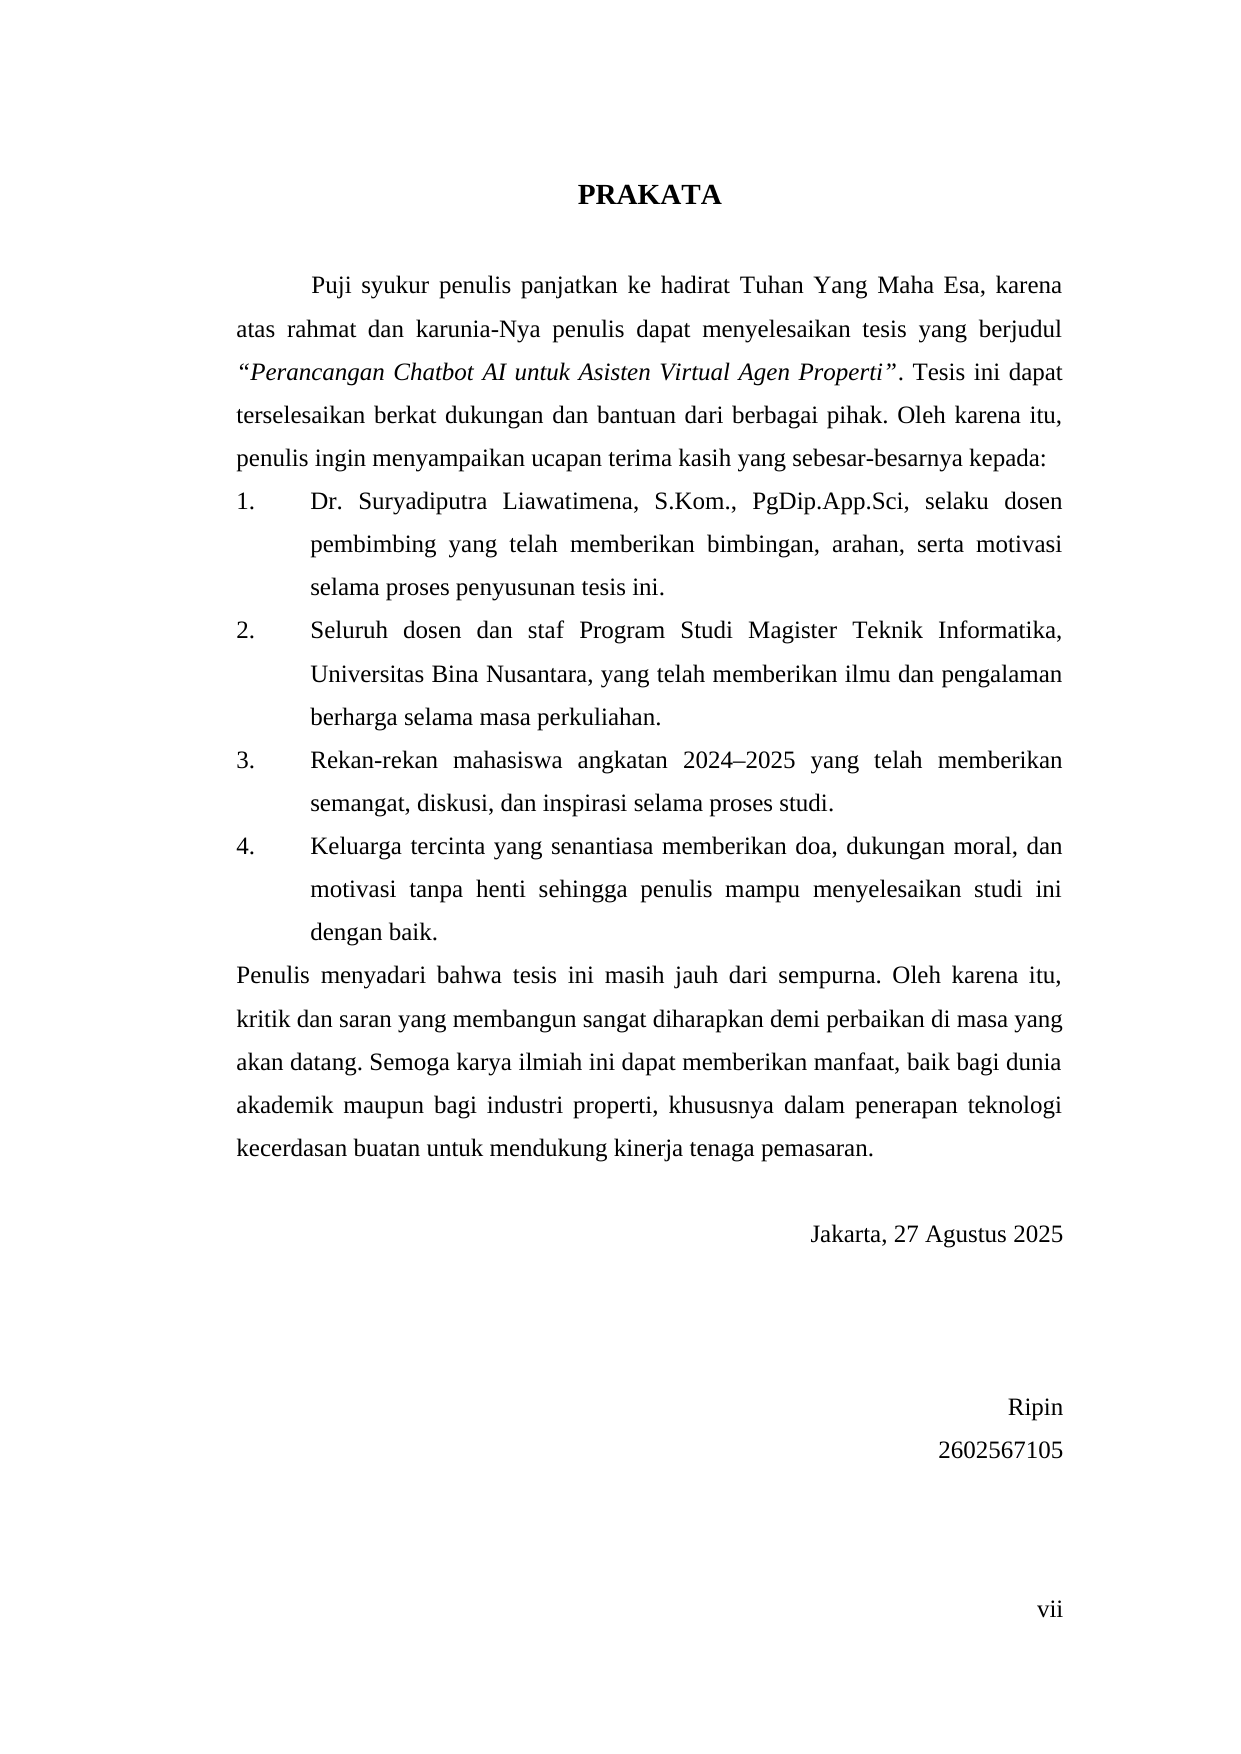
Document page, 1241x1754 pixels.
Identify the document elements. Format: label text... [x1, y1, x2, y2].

text Penulis menyadari bahwa tesis ini masih jauh dari sempurna. Oleh karena itu, kritik dan saran yang membangun sangat diharapkan demi perbaikan di masa yang akan datang. Semoga karya ilmiah ini dapat memberikan manfaat, baik bagi dunia akademik maupun bagi industri properti, khususnya dalam penerapan teknologi kecerdasan buatan untuk mendukung kinerja tenaga pemasaran. [236, 961, 1063, 1162]
list Keluarga tercinta yang senantiasa memberikan doa, dukungan moral, dan motivasi tanpa henti sehingga penulis mampu menyelesaikan studi ini dengan baik. [236, 831, 1063, 946]
text Jakarta, 27 Agustus 2025 [236, 1219, 1063, 1248]
list Seluruh dosen dan staf Program Studi Magister Teknik Informatika, Universitas Bina Nusantara, yang telah memberikan ilmu dan pengalaman berharga selama masa perkuliahan. [236, 616, 1063, 731]
text Puji syukur penulis panjatkan ke hadirat Tuhan Yang Maha Esa, karena atas rahmat dan karunia-Nya penulis dapat menyelesaikan tesis yang berjudul “Perancangan Chatbot AI untuk Asisten Virtual Agen Properti”. Tesis ini dapat terselesaikan berkat dukungan dan bantuan dari berbagai pihak. Oleh karena itu, penulis ingin menyampaikan ucapan terima kasih yang sebesar-besarnya kepada: [236, 271, 1063, 472]
list Rekan-rekan mahasiswa angkatan 2024–2025 yang telah memberikan semangat, diskusi, dan inspirasi selama proses studi. [236, 745, 1063, 817]
list Dr. Suryadiputra Liawatimena, S.Kom., PgDip.App.Sci, selaku dosen pembimbing yang telah memberikan bimbingan, arahan, serta motivasi selama proses penyusunan tesis ini. [236, 486, 1063, 601]
subtitle PRAKATA [236, 177, 1063, 211]
text Ripin 2602567105 [236, 1392, 1063, 1464]
